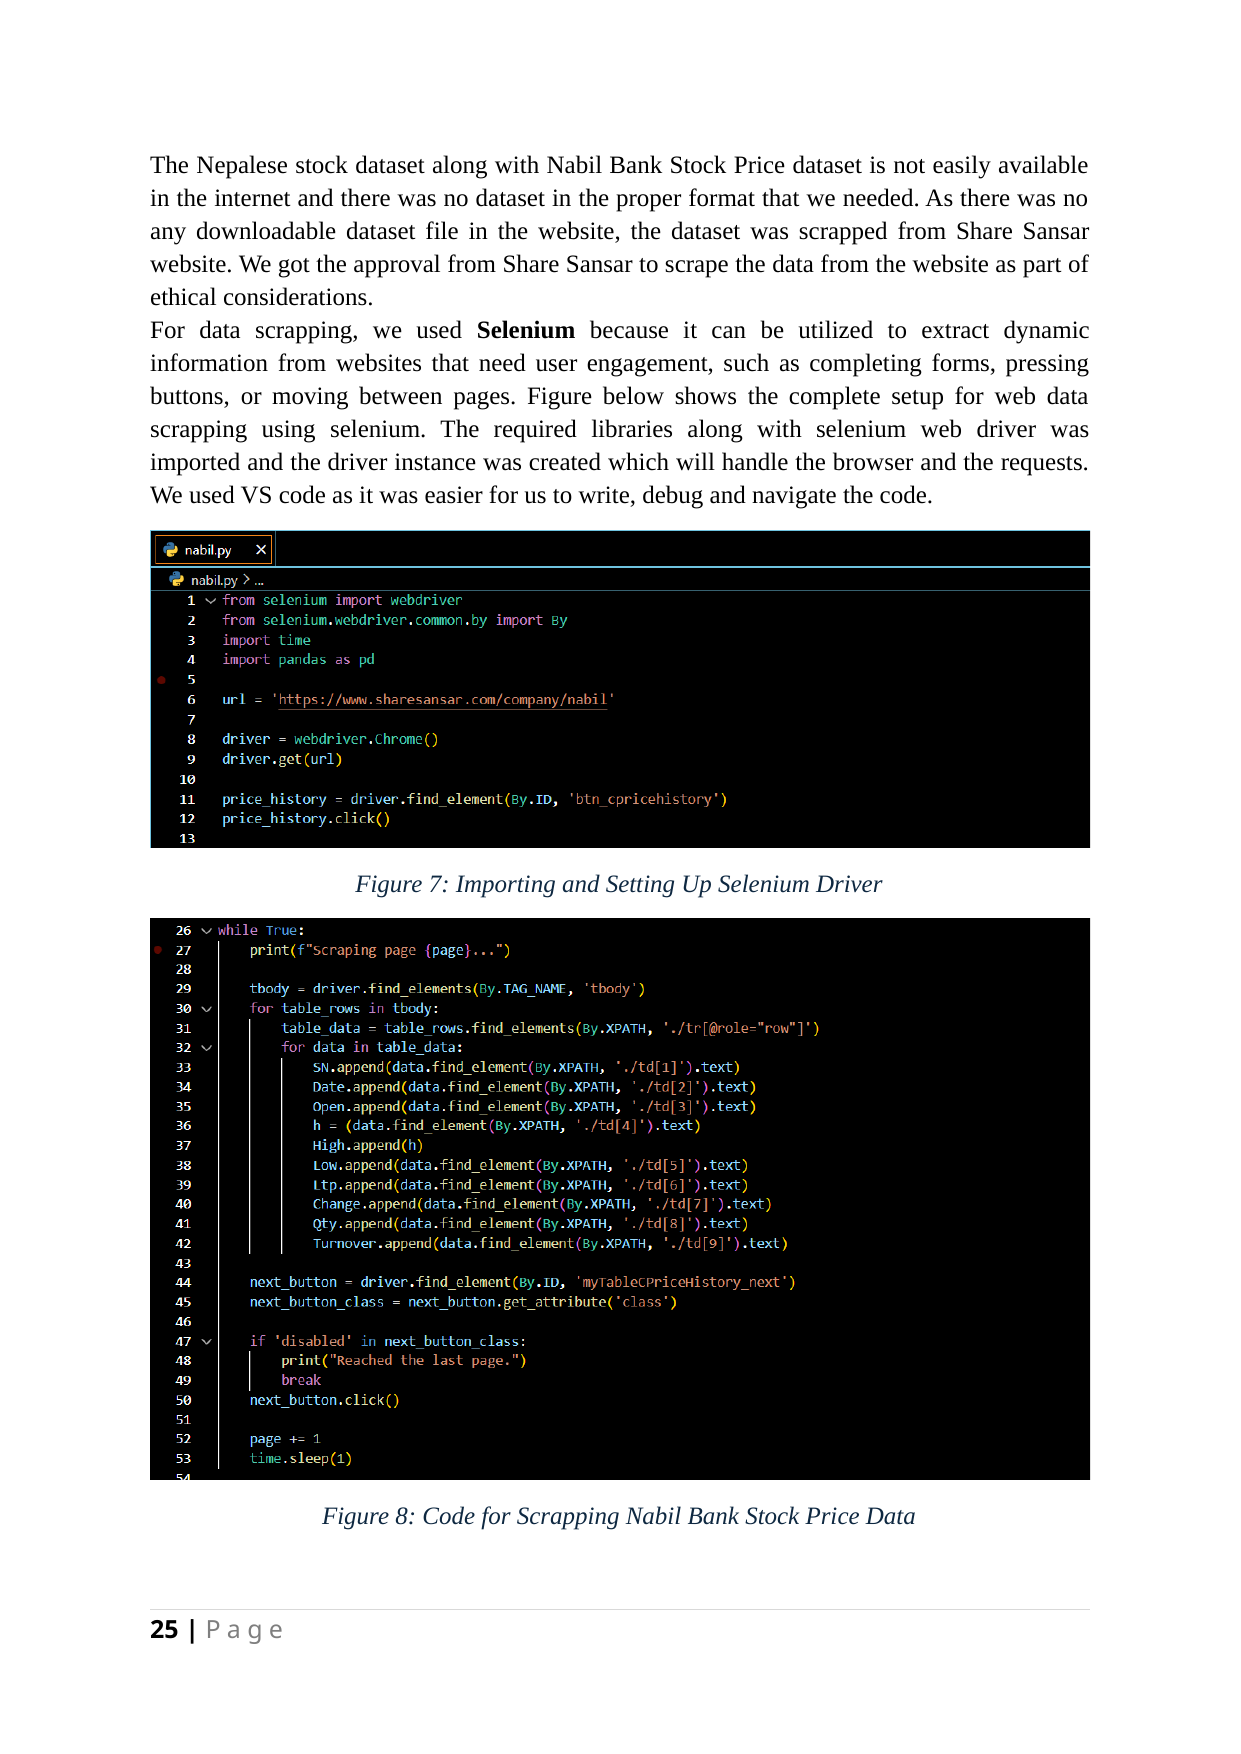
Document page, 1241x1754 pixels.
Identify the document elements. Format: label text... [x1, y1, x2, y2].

picture [150, 530, 1091, 848]
text Figure 7: Importing and Setting Up Selenium Driver [150, 869, 1090, 898]
list The Nepalese stock dataset along with Nabil Bank Stock Price dataset is not easily available in the internet and there was no dataset in the proper format that we needed. As there was no any downloadable dataset file in the website, the dataset was scrapped from Share Sansar website. We got the approval from Share Sansar to scrape the data from the website as part of ethical considerations. [150, 150, 1090, 311]
text Figure 8: Code for Scrapping Nabil Bank Stock Price Data [150, 1501, 1090, 1530]
picture [150, 918, 1091, 1480]
list For data scrapping, we used Selenium because it can be utilized to extract dynamic information from websites that need user engagement, such as completing forms, pressing buttons, or moving between pages. Figure below shows the complete setup for web data scrapping using selenium. The required libraries along with selenium web driver was imported and the driver instance was created which will handle the browser and the requests. We used VS code as it was easier for us to write, debug and navigate the code. [150, 315, 1090, 509]
